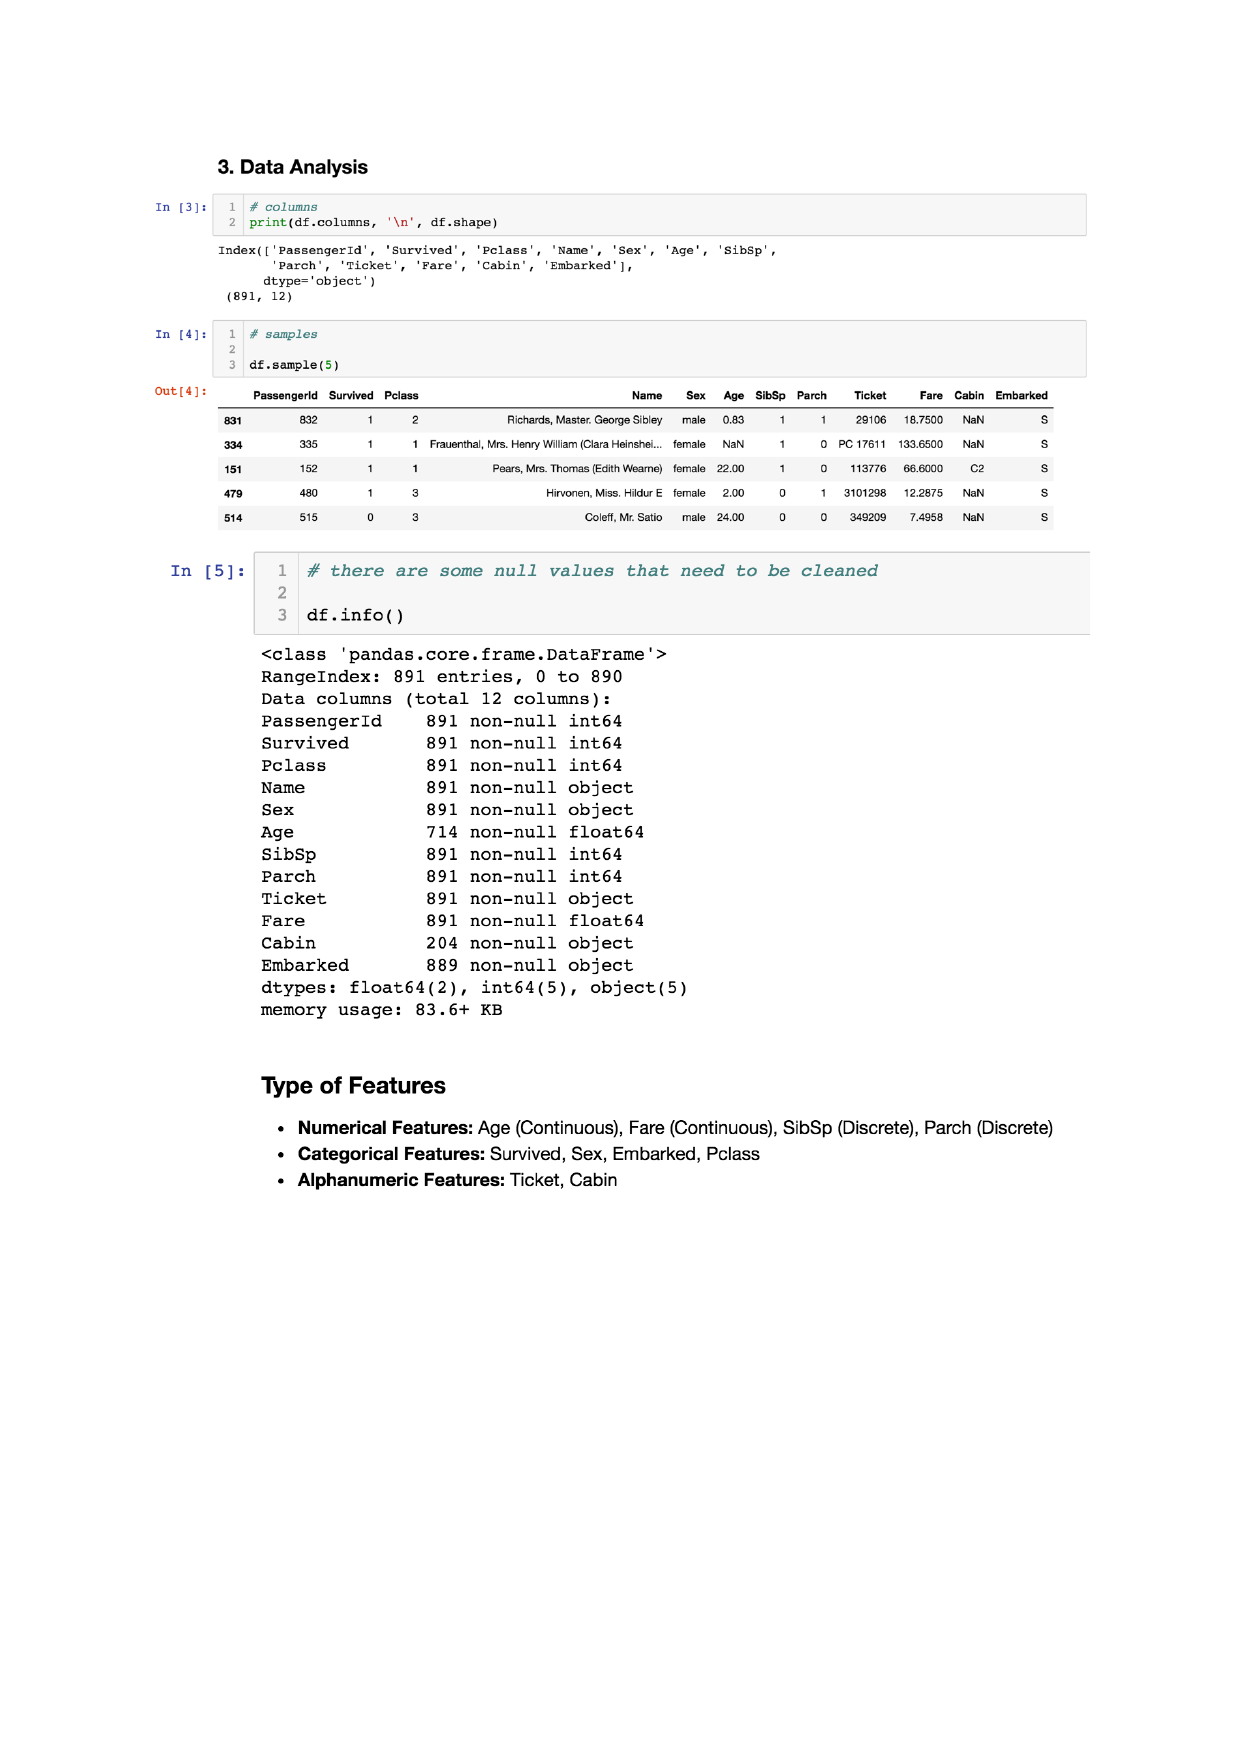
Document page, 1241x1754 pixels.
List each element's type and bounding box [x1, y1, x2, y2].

picture [150, 538, 1091, 1199]
picture [150, 150, 1091, 537]
